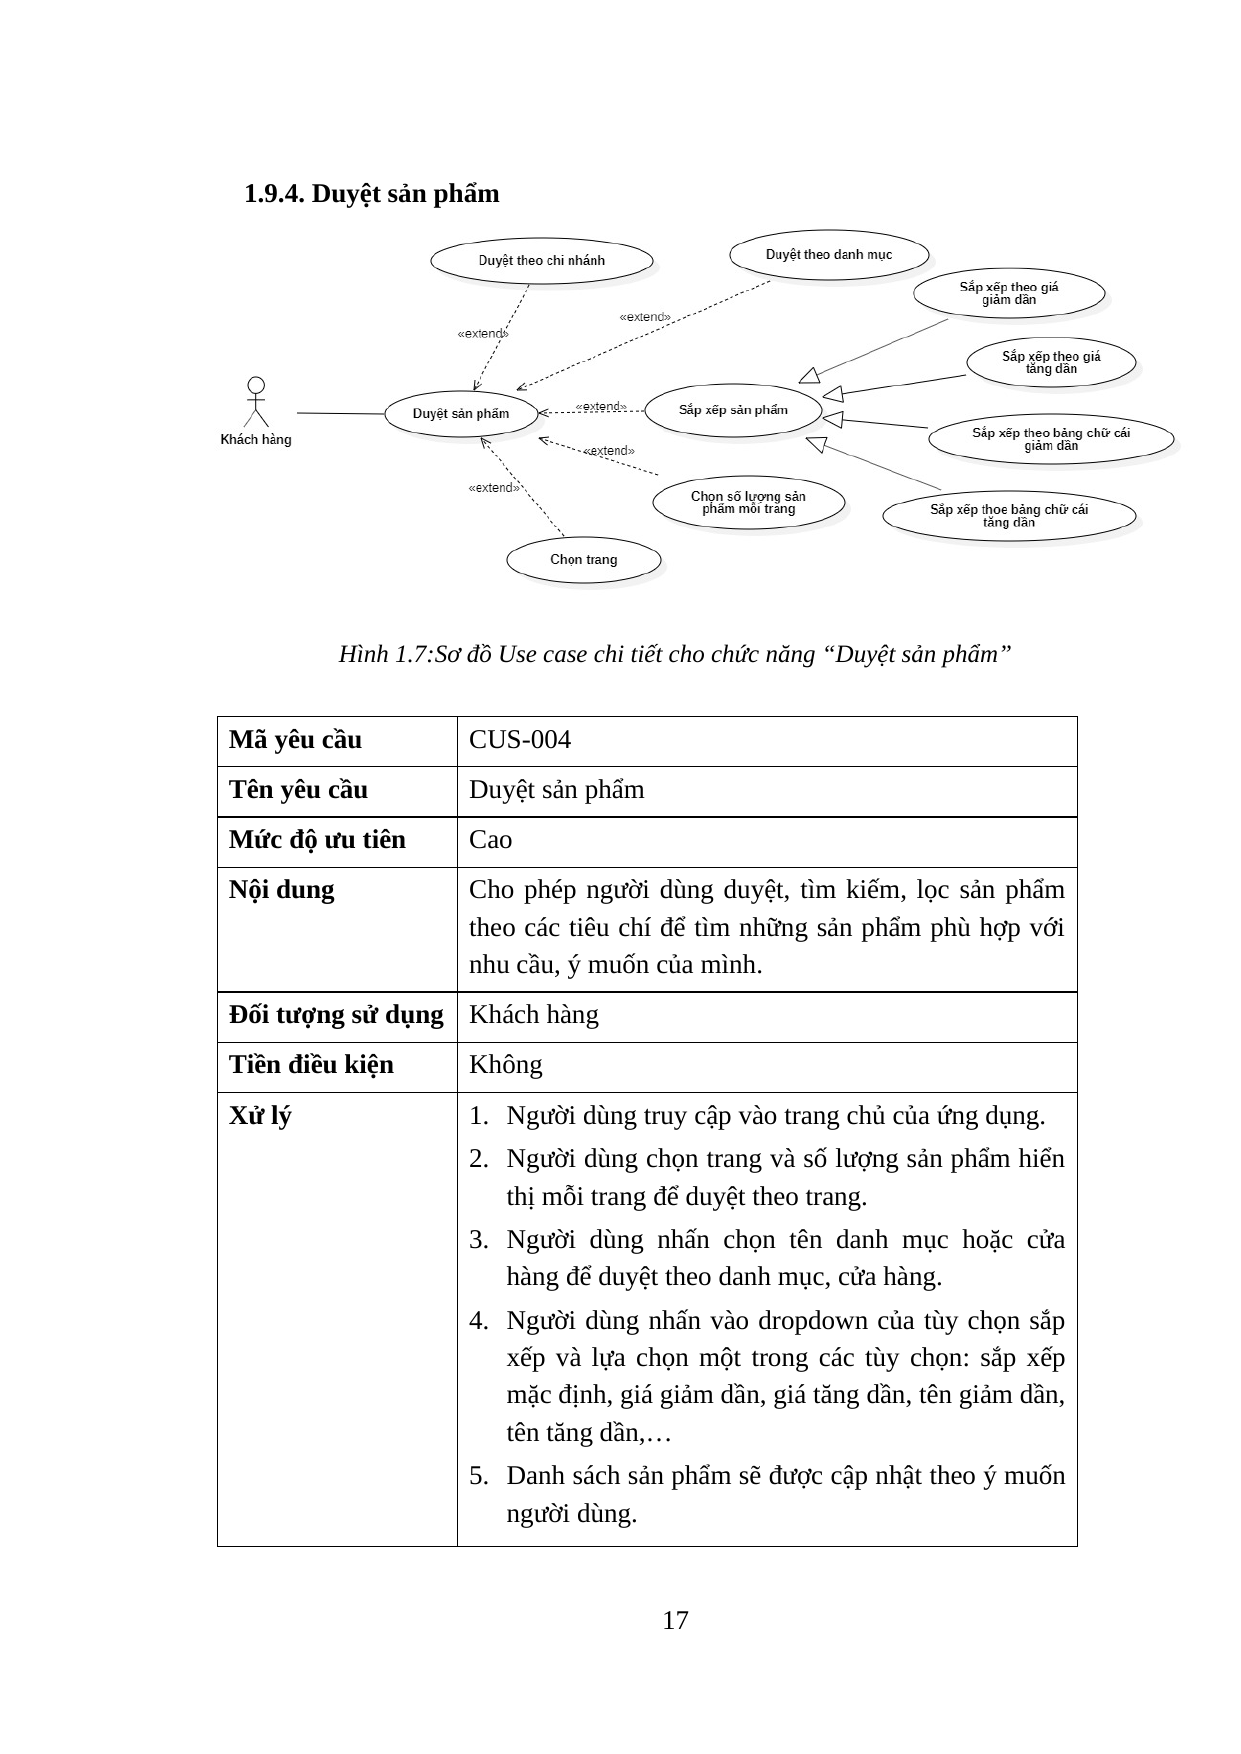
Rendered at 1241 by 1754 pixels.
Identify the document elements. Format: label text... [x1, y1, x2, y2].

table_cell Khách hàng [458, 993, 1077, 1042]
subtitle Duyệt sản phẩm [244, 177, 1122, 208]
table_cell Cao [458, 818, 1077, 867]
table_cell Duyệt sản phẩm [458, 767, 1077, 816]
table_cell Tiền điều kiện [218, 1043, 457, 1092]
table_cell Đối tượng sử dụng [218, 993, 457, 1042]
table_cell Nội dung [218, 868, 457, 991]
text Hình 1.7:Sơ đồ Use case chi tiết cho chức năng “Duyệt sản phẩm” [229, 639, 1122, 668]
table_cell Xử lý [218, 1093, 457, 1546]
table_cell Mức độ ưu tiên [218, 818, 457, 867]
table_header CUS-004 [458, 717, 1077, 766]
table_cell Tên yêu cầu [218, 767, 457, 816]
table_cell Người dùng truy cập vào trang chủ của ứng dụng. Người dùng chọn trang và số lượng sản phẩm hiển thị mỗi trang để duyệt theo trang. Người dùng nhấn chọn tên danh mục hoặc cửa hàng để duyệt theo danh mục, cửa hàng. Người dùng nhấn vào dropdown của tùy chọn sắp xếp và lựa chọn một trong các tùy chọn: sắp xếp mặc định, giá giảm dần, giá tăng dần, tên giảm dần, tên tăng dần,… Danh sách sản phẩm sẽ được cập nhật theo ý muốn người dùng. [458, 1093, 1077, 1546]
table_cell Cho phép người dùng duyệt, tìm kiếm, lọc sản phẩm theo các tiêu chí để tìm những sản phẩm phù hợp với nhu cầu, ý muốn của mình. [458, 868, 1077, 991]
table_cell Không [458, 1043, 1077, 1092]
table_header Mã yêu cầu [218, 717, 457, 766]
picture [206, 220, 1212, 621]
